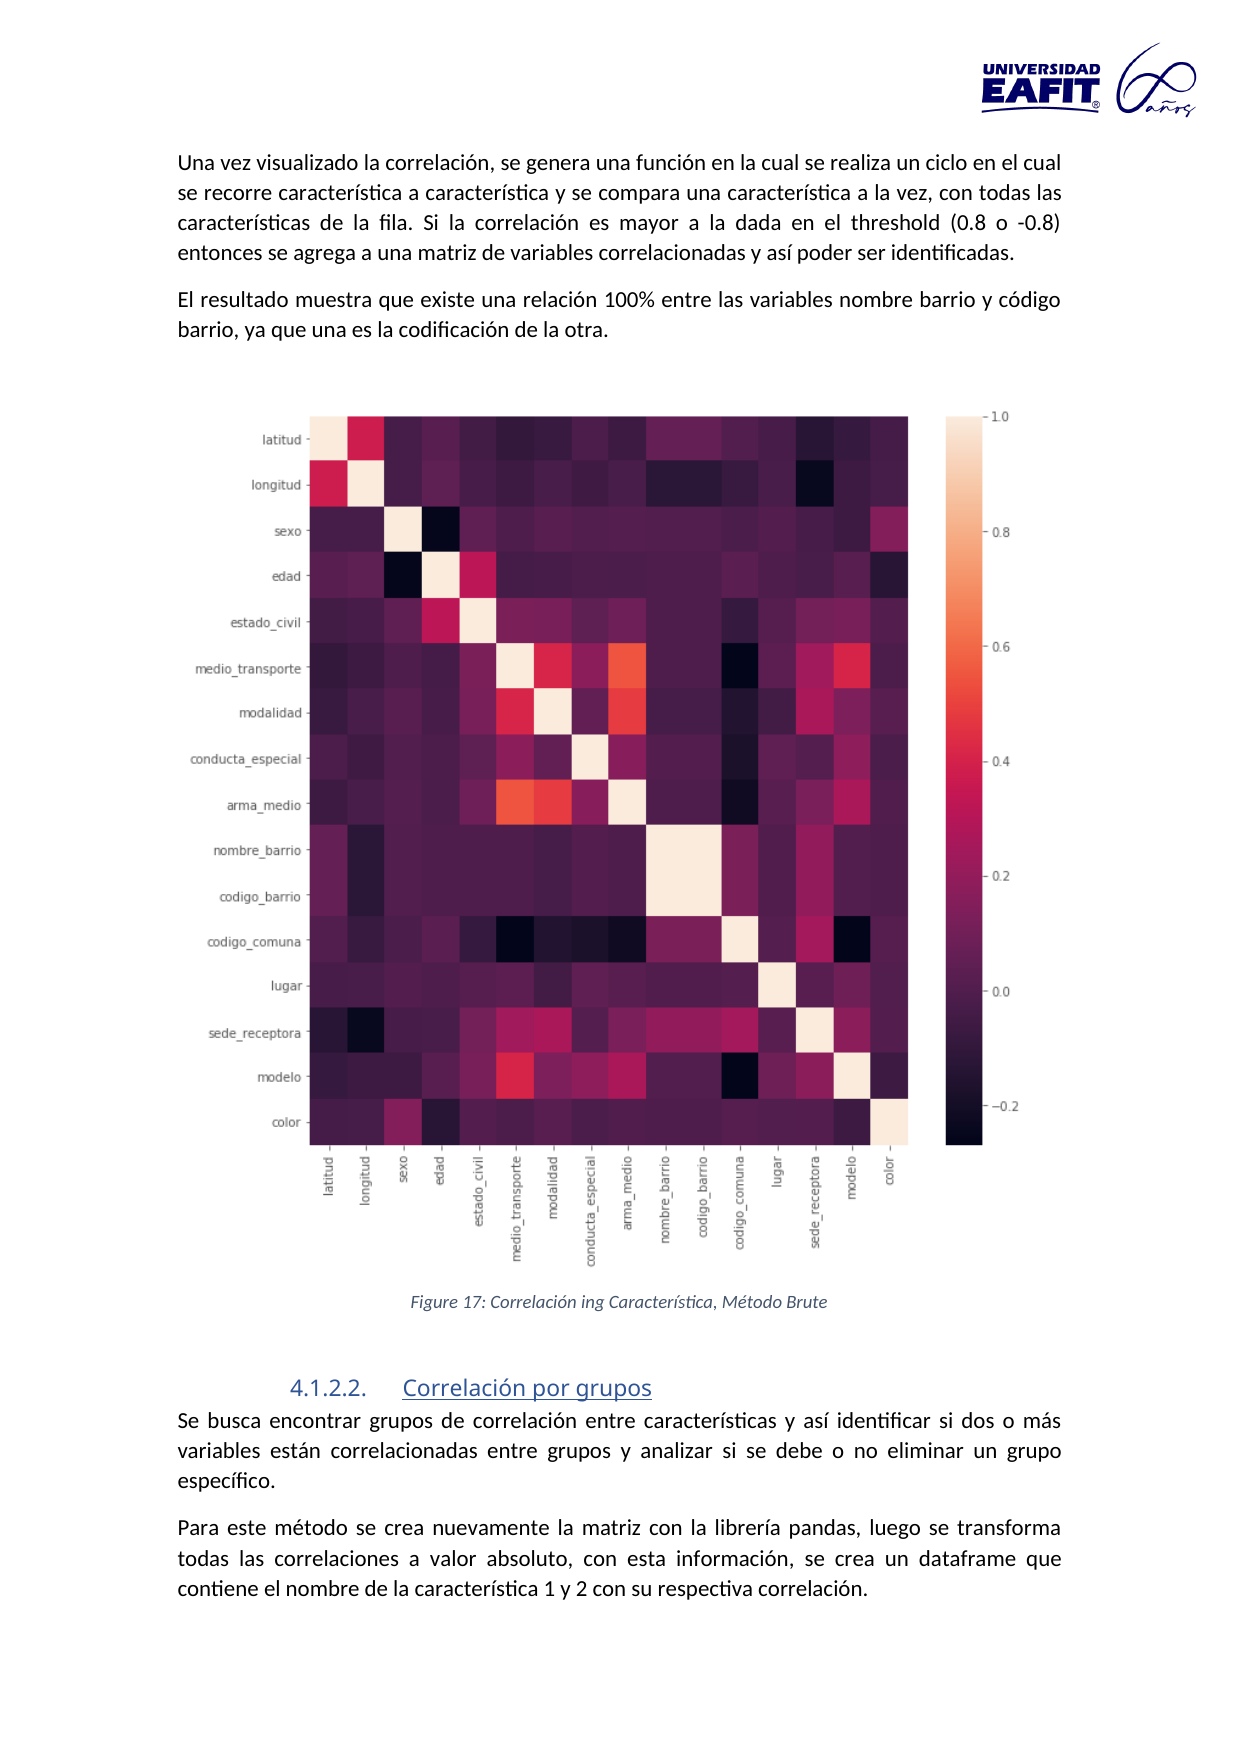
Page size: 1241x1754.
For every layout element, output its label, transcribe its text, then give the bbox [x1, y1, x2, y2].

text El resultado muestra que existe una relación 100% entre las variables nombre barrio y código barrio, ya que una es la codificación de la otra. [177, 285, 1063, 343]
text Para este método se crea nuevamente la matriz con la librería pandas, luego se transforma todas las correlaciones a valor absoluto, con esta información, se crea un dataframe que contiene el nombre de la característica 1 y 2 con su respectiva correlación. [177, 1513, 1063, 1602]
picture [177, 409, 1068, 1272]
text Se busca encontrar grupos de correlación entre características y así identificar si dos o más variables están correlacionadas entre grupos y analizar si se debe o no eliminar un grupo específico. [177, 1406, 1063, 1494]
text Una vez visualizado la correlación, se genera una función en la cual se realiza un ciclo en el cual se recorre característica a característica y se compara una característica a la vez, con todas las características de la fila. Si la correlación es mayor a la dada en el threshold (0.8 o -0.8) entonces se agrega a una matriz de variables correlacionadas y así poder ser identificadas. [177, 148, 1063, 266]
picture [980, 42, 1198, 131]
subtitle Correlación por grupos [290, 1372, 1063, 1404]
text Figure 17: Correlación ing Característica, Método Brute [177, 1291, 1063, 1314]
